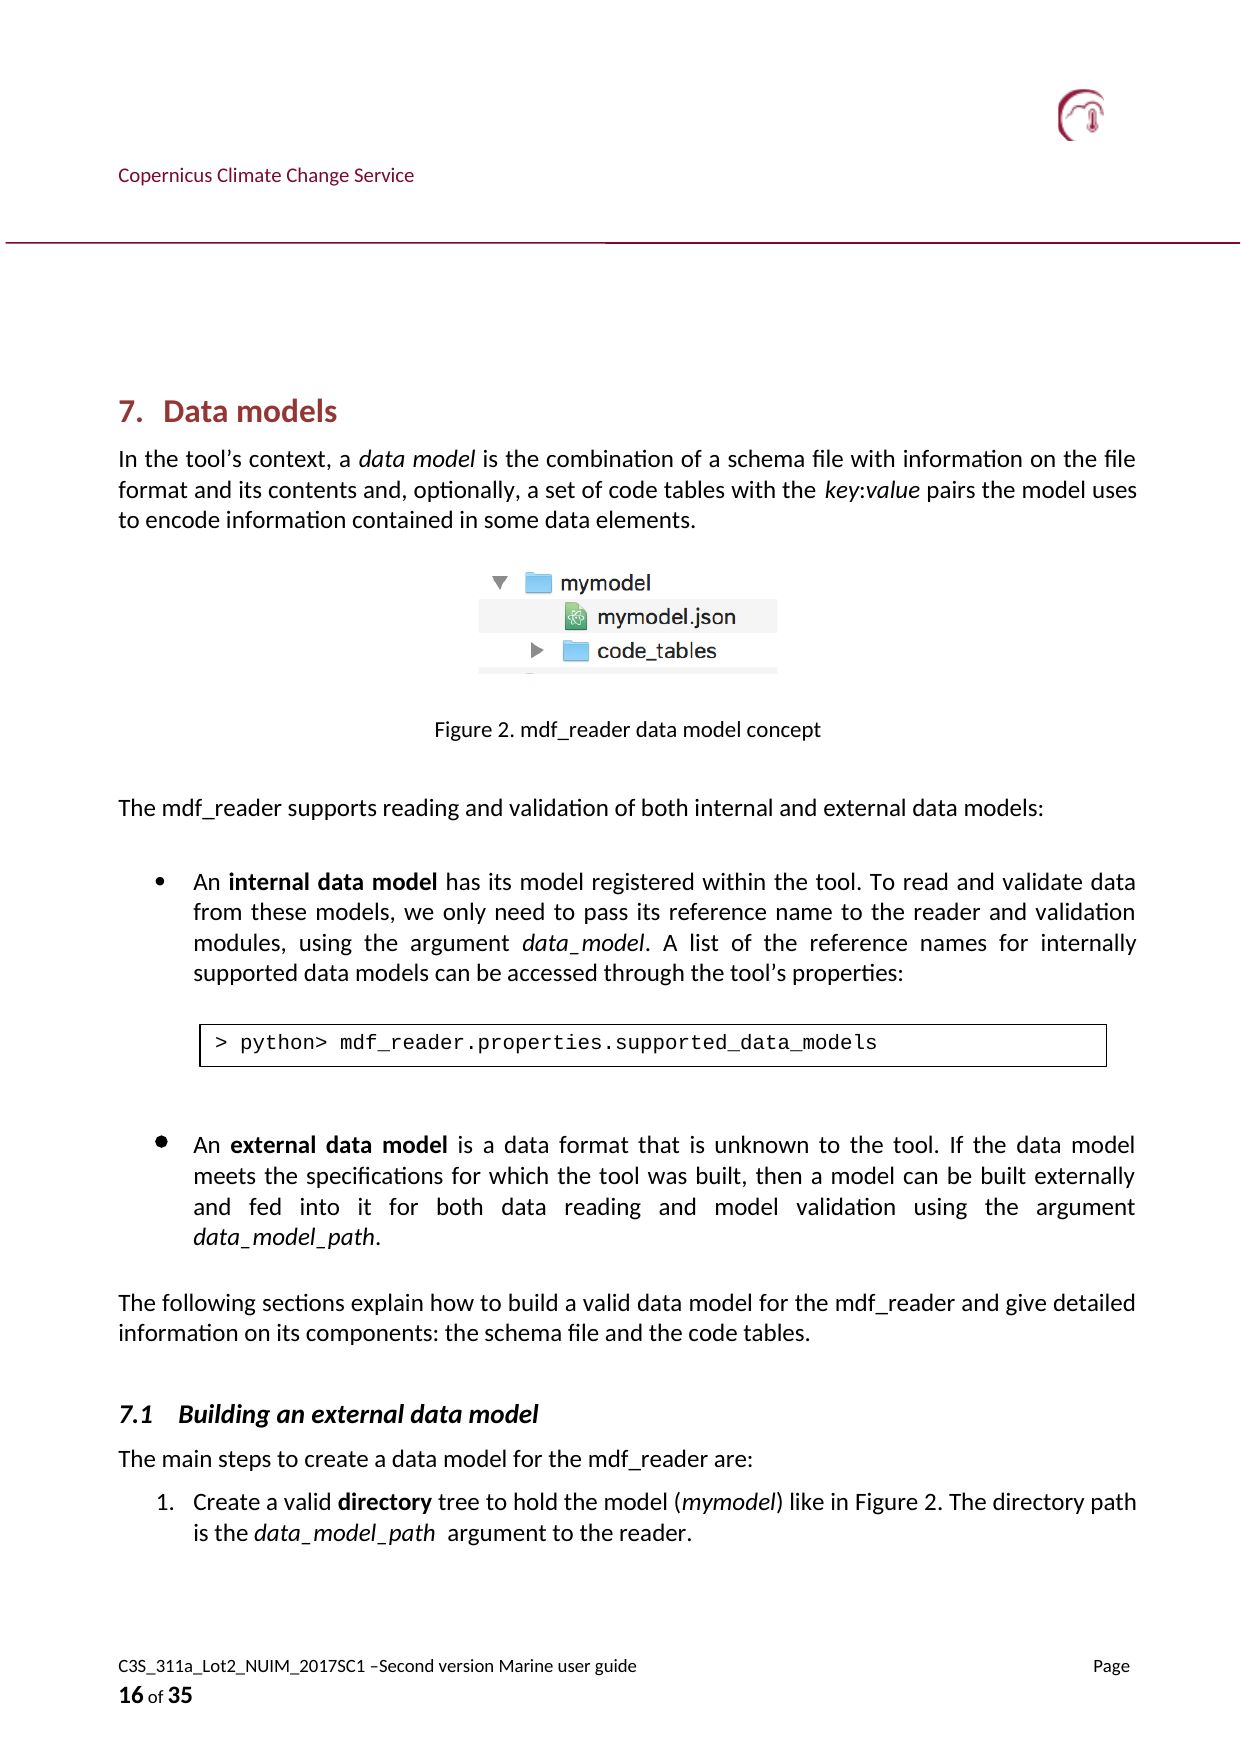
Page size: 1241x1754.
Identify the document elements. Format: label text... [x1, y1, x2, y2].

text The main steps to create a data model for the mdf_reader are: [118, 1443, 1138, 1474]
list Create a valid directory tree to hold the model (mymodel) like in Figure 2. The directory path is the data_model_path argument to the reader. [156, 1486, 1138, 1547]
text The mdf_reader supports reading and validation of both internal and external data models: [118, 792, 1138, 823]
list An external data model is a data format that is unknown to the tool. If the data model meets the specifications for which the tool was built, then a model can be built externally and fed into it for both data reading and model validation using the argument data_model_path. [156, 1129, 1138, 1252]
picture [478, 565, 778, 674]
list An internal data model has its model registered within the tool. To read and validate data from these models, we only need to pass its reference name to the reader and validation modules, using the argument data_model. A list of the reference names for internally supported data models can be accessed through the tool’s properties: [156, 866, 1138, 988]
subtitle Data models [118, 390, 1138, 431]
text In the tool’s context, a data model is the combination of a schema file with information on the file format and its contents and, optionally, a set of code tables with the key:value pairs the model uses to encode information contained in some data elements. [118, 444, 1138, 535]
subtitle Building an external data model [118, 1398, 1138, 1431]
text The following sections explain how to build a valid data model for the mdf_reader and give detailed information on its components: the schema file and the code tables. [118, 1287, 1138, 1348]
